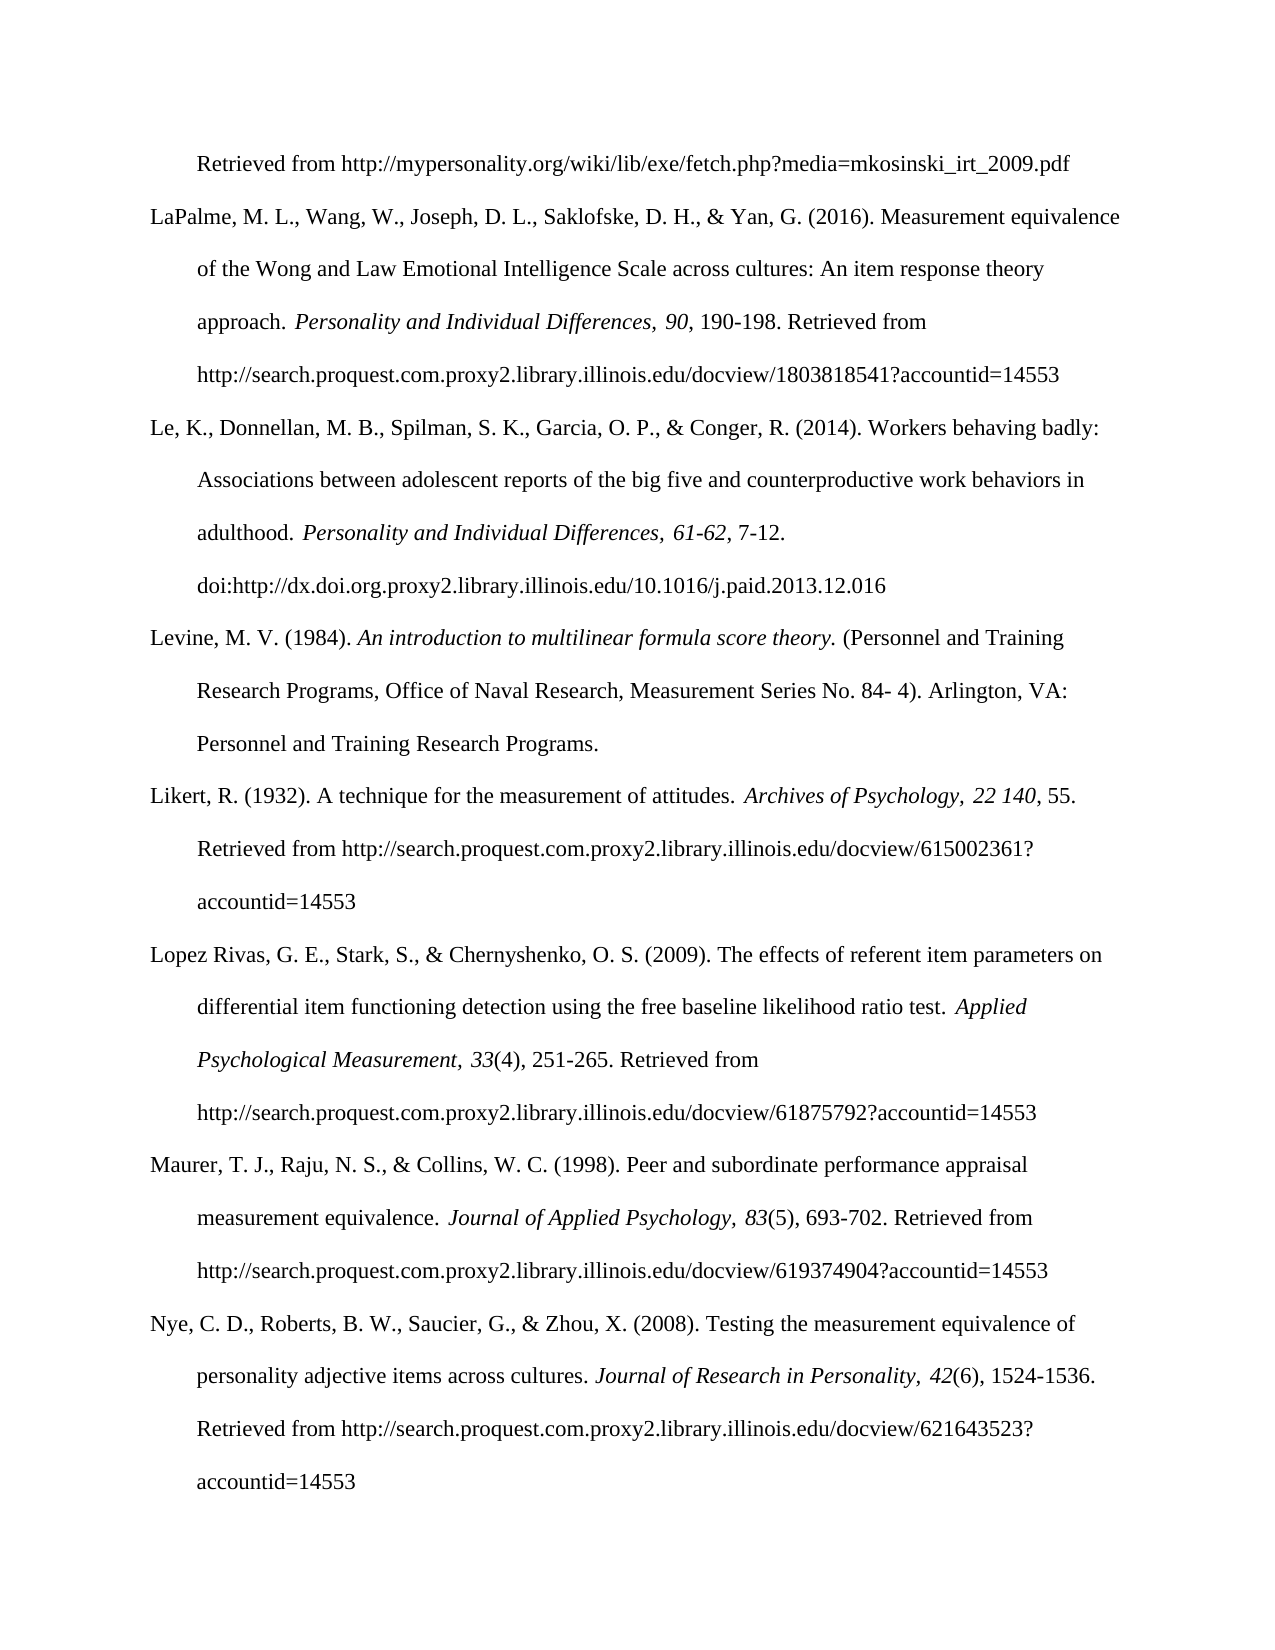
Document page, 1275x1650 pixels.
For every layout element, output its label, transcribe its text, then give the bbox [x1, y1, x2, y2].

text Maurer, T. J., Raju, N. S., & Collins, W. C. (1998). Peer and subordinate performance appraisal measurement equivalence. Journal of Applied Psychology, 83(5), 693-702. Retrieved from http://search.proquest.com.proxy2.library.illinois.edu/docview/619374904?accountid=14553 [150, 1151, 1125, 1283]
text Likert, R. (1932). A technique for the measurement of attitudes. Archives of Psychology, 22 140, 55. Retrieved from http://search.proquest.com.proxy2.library.illinois.edu/docview/615002361?accountid=14553 [150, 782, 1125, 914]
text LaPalme, M. L., Wang, W., Joseph, D. L., Saklofske, D. H., & Yan, G. (2016). Measurement equivalence of the Wong and Law Emotional Intelligence Scale across cultures: An item response theory approach. Personality and Individual Differences, 90, 190-198. Retrieved from http://search.proquest.com.proxy2.library.illinois.edu/docview/1803818541?accountid=14553 [150, 203, 1125, 387]
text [150, 150, 1125, 176]
text Nye, C. D., Roberts, B. W., Saucier, G., & Zhou, X. (2008). Testing the measurement equivalence of personality adjective items across cultures. Journal of Research in Personality, 42(6), 1524-1536. Retrieved from http://search.proquest.com.proxy2.library.illinois.edu/docview/621643523?accountid=14553 [150, 1309, 1125, 1494]
text Levine, M. V. (1984). An introduction to multilinear formula score theory. (Personnel and Training Research Programs, Office of Naval Research, Measurement Series No. 84- 4). Arlington, VA: Personnel and Training Research Programs. [150, 624, 1125, 756]
text Lopez Rivas, G. E., Stark, S., & Chernyshenko, O. S. (2009). The effects of referent item parameters on differential item functioning detection using the free baseline likelihood ratio test. Applied Psychological Measurement, 33(4), 251-265. Retrieved from http://search.proquest.com.proxy2.library.illinois.edu/docview/61875792?accountid=14553 [150, 941, 1125, 1125]
text Le, K., Donnellan, M. B., Spilman, S. K., Garcia, O. P., & Conger, R. (2014). Workers behaving badly: Associations between adolescent reports of the big five and counterproductive work behaviors in adulthood. Personality and Individual Differences, 61-62, 7-12. doi:http://dx.doi.org.proxy2.library.illinois.edu/10.1016/j.paid.2013.12.016 [150, 413, 1125, 598]
